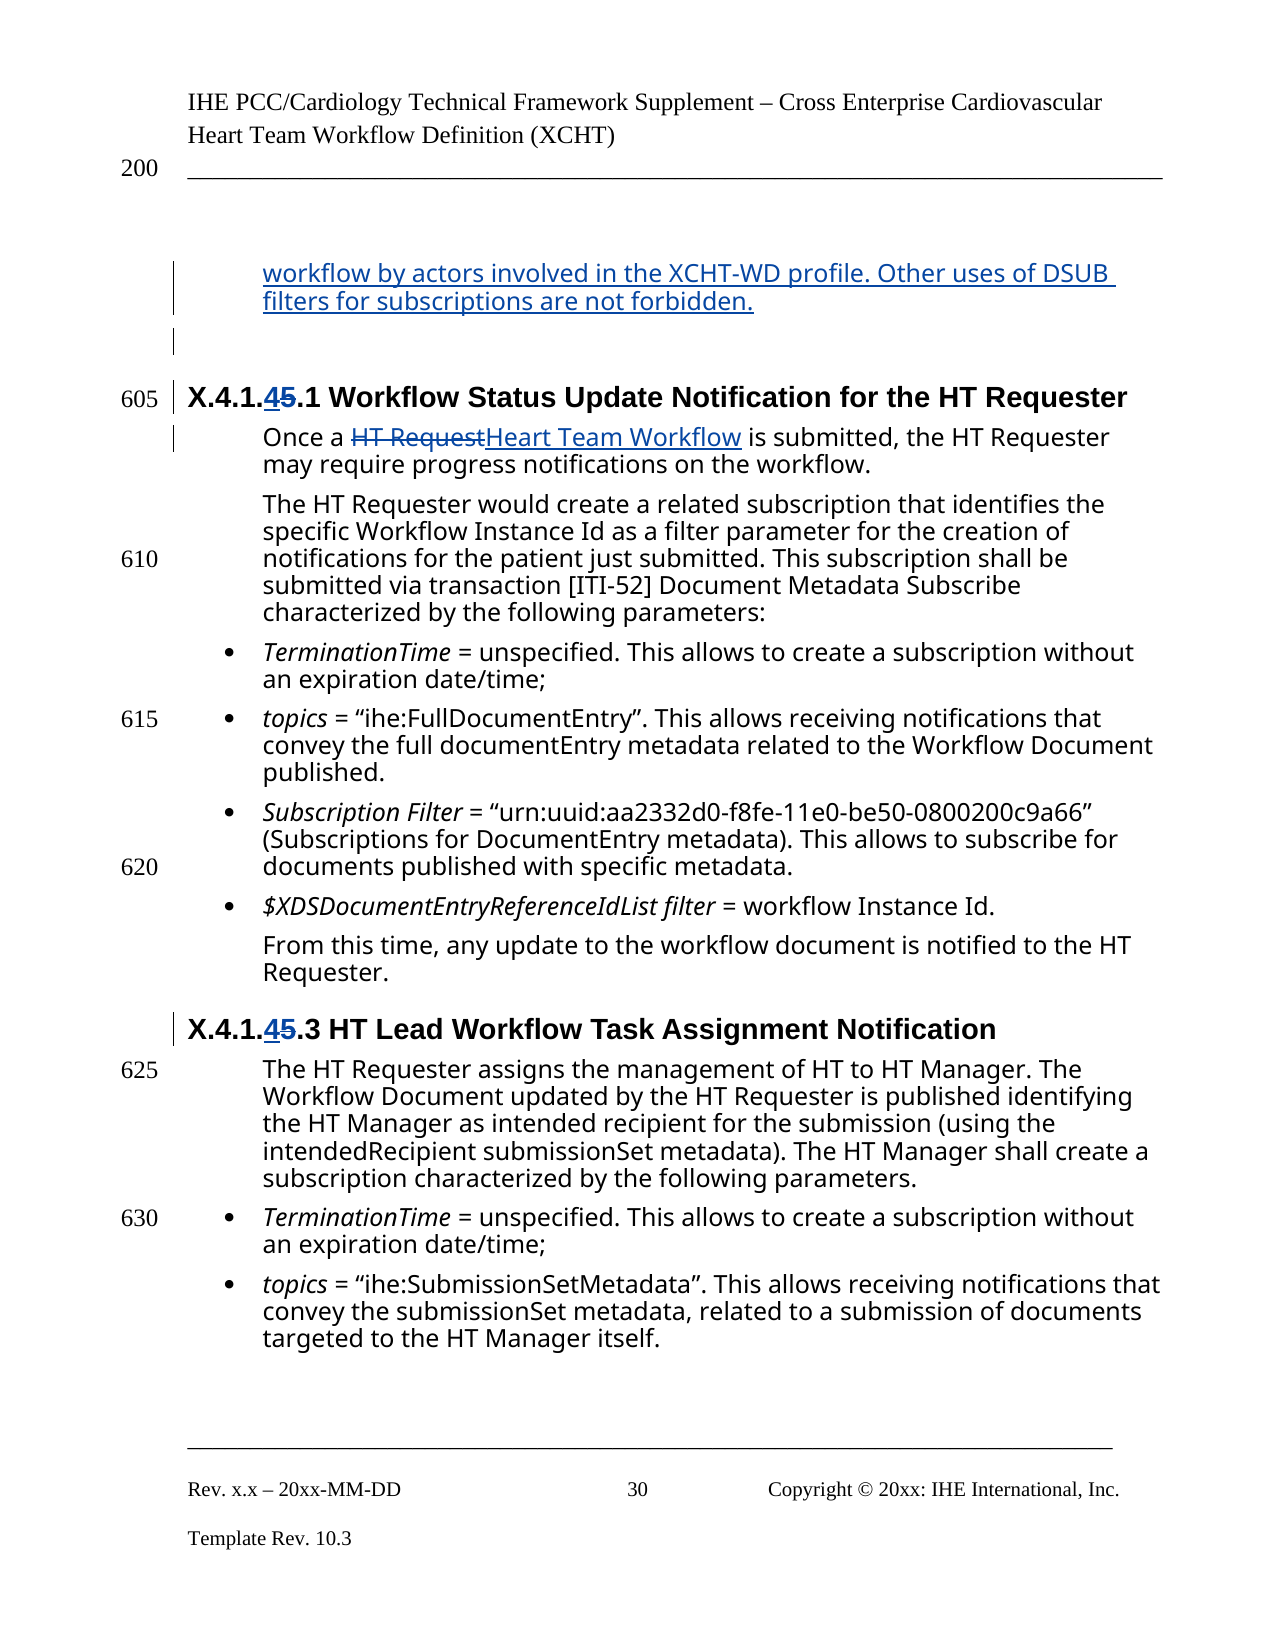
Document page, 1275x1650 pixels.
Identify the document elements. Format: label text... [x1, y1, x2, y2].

list TerminationTime = unspecified. This allows to create a subscription without an expiration date/time; [225, 639, 1162, 693]
text The HT Requester would create a related subscription that identifies the specific Workflow Instance Id as a filter parameter for the creation of notifications for the patient just submitted. This subscription shall be submitted via transaction [ITI-52] Document Metadata Subscribe characterized by the following parameters: [262, 491, 1162, 627]
text Once a is submitted, the HT Requester may require progress notifications on the workflow. [262, 425, 1162, 479]
list Subscription Filter = “urn:uuid:aa2332d0-f8fe-11e0-be50-0800200c9a66” (Subscriptions for DocumentEntry metadata). This allows to subscribe for documents published with specific metadata. [225, 800, 1162, 881]
list TerminationTime = unspecified. This allows to create a subscription without an expiration date/time; [225, 1205, 1162, 1259]
list topics = “ihe:FullDocumentEntry”. This allows receiving notifications that convey the full documentEntry metadata related to the Workflow Document published. [225, 706, 1162, 787]
text The HT Requester assigns the management of HT to HT Manager. The Workflow Document updated by the HT Requester is published identifying the HT Manager as intended recipient for the submission (using the intendedRecipient submissionSet metadata). The HT Manager shall create a subscription characterized by the following parameters. [262, 1057, 1162, 1192]
list topics = “ihe:SubmissionSetMetadata”. This allows receiving notifications that convey the submissionSet metadata, related to a submission of documents targeted to the HT Manager itself. [225, 1272, 1162, 1353]
subtitle X.4.1..1 Workflow Status Update Notification for the HT Requester [187, 380, 1162, 413]
subtitle X.4.1..3 HT Lead Workflow Task Assignment Notification [187, 1012, 1162, 1046]
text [262, 261, 1162, 315]
list $XDSDocumentEntryReferenceIdList filter = workflow Instance Id. [225, 893, 1162, 921]
text From this time, any update to the workflow document is notified to the HT Requester. [262, 933, 1162, 987]
